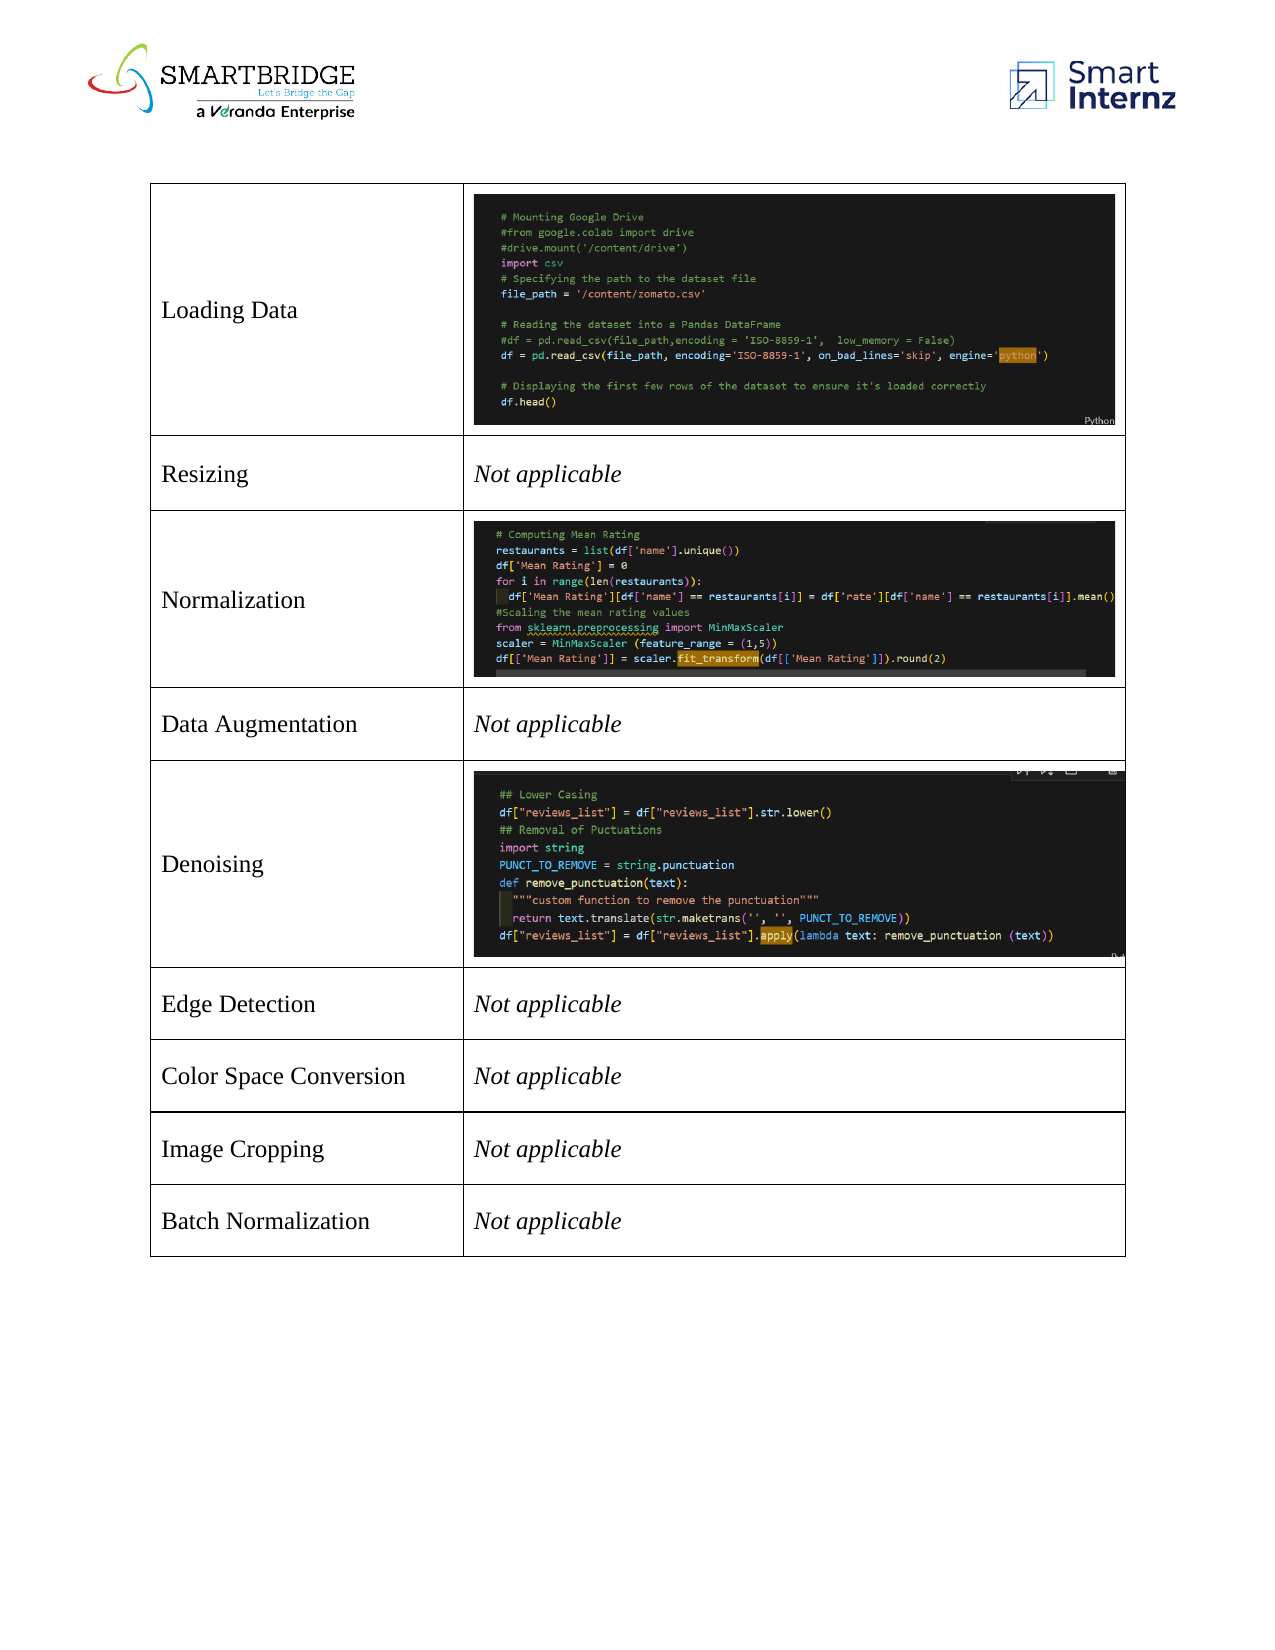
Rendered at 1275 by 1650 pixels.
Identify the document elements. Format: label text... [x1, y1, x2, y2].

table_cell Color Space Conversion [151, 1040, 463, 1111]
table_cell Not applicable [464, 1040, 1125, 1111]
table_cell Resizing [151, 436, 463, 510]
table_cell Not applicable [464, 1185, 1125, 1256]
table_cell [464, 184, 1125, 435]
picture [473, 771, 1126, 957]
picture [87, 43, 355, 120]
picture [1009, 61, 1176, 109]
table_cell Not applicable [464, 688, 1125, 760]
table_cell Data Augmentation [151, 688, 463, 760]
table_cell Not applicable [464, 1113, 1125, 1184]
table_cell Denoising [151, 761, 463, 967]
table_cell Batch Normalization [151, 1185, 463, 1256]
table_cell Normalization [151, 511, 463, 687]
table_cell Not applicable [464, 968, 1125, 1039]
table_cell Loading Data [151, 184, 463, 435]
table_cell [464, 511, 1125, 687]
table_cell Image Cropping [151, 1113, 463, 1184]
table_cell [464, 761, 1125, 967]
table_cell Edge Detection [151, 968, 463, 1039]
picture [473, 194, 1116, 425]
table_cell Not applicable [464, 436, 1125, 510]
picture [473, 521, 1116, 677]
